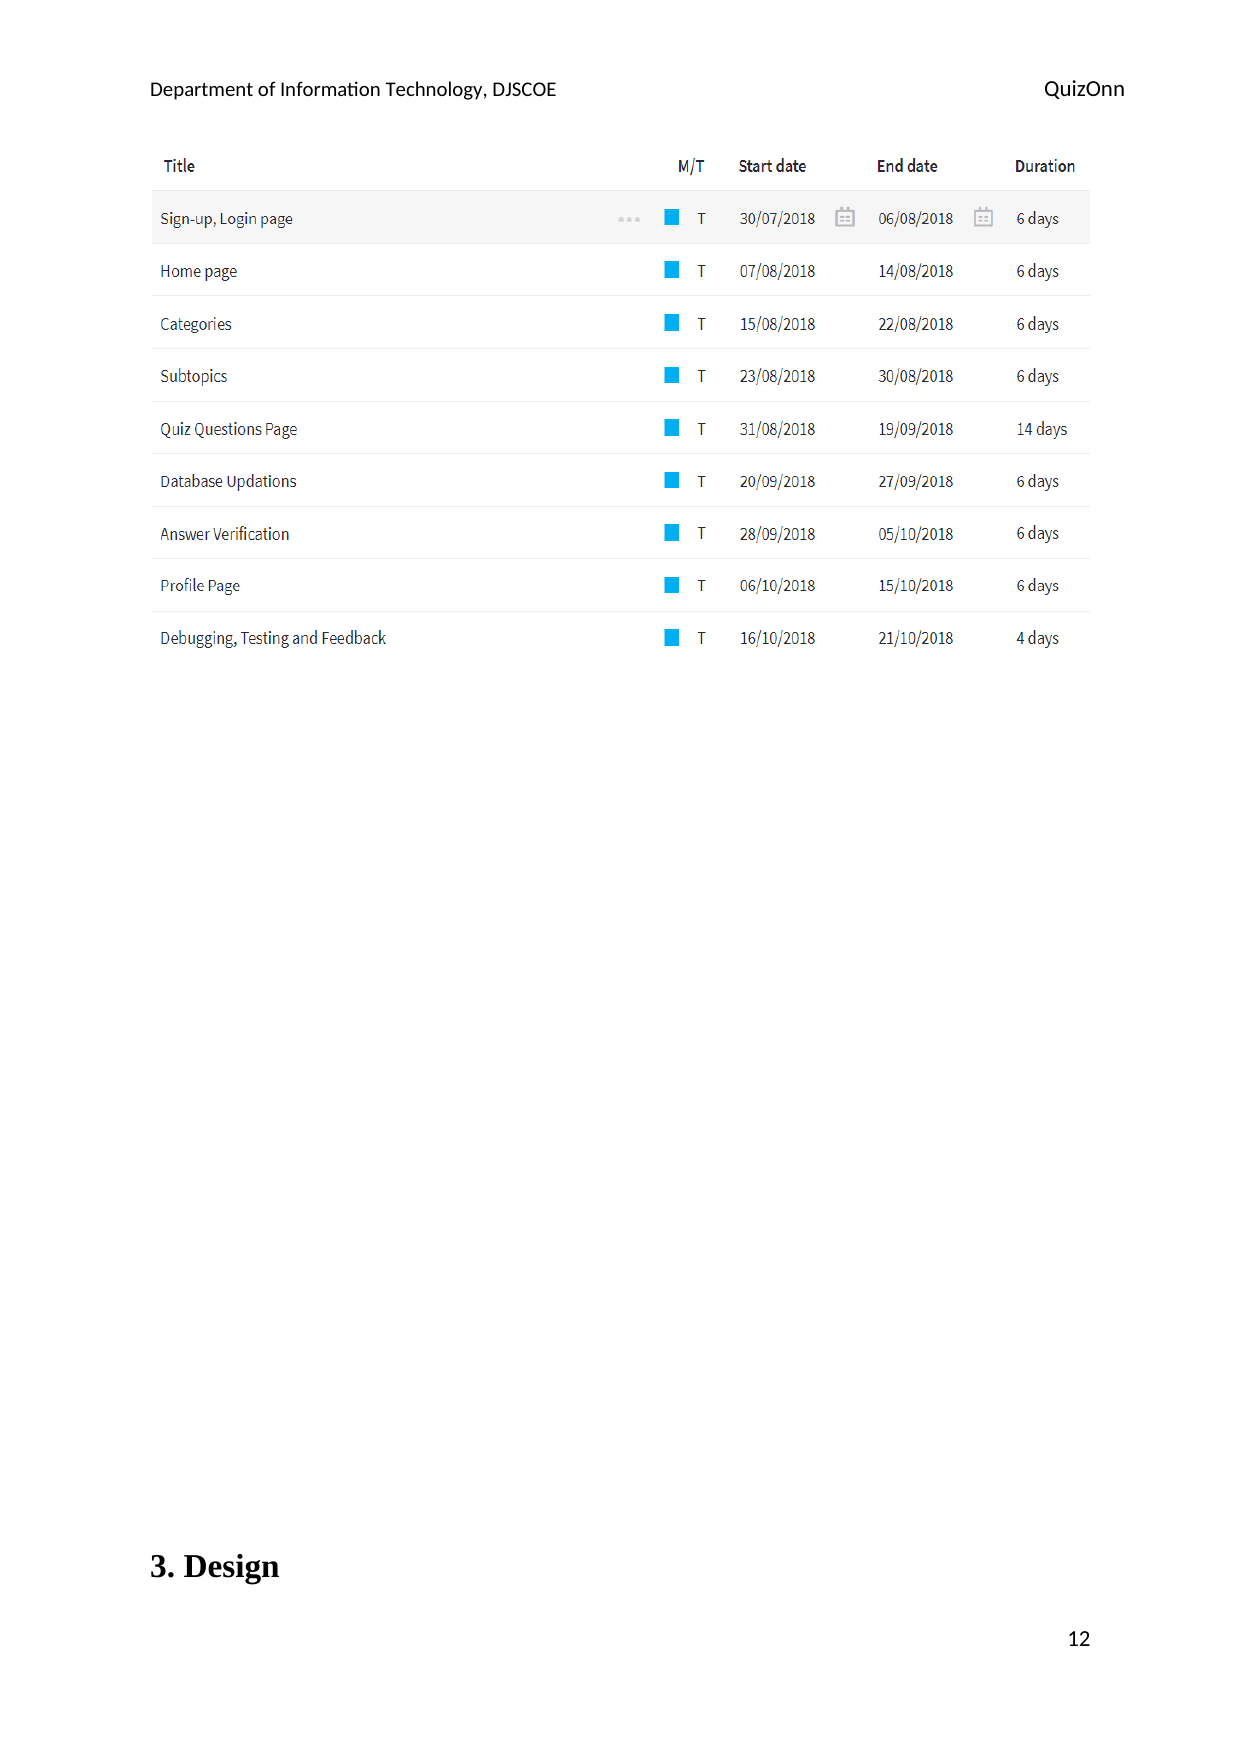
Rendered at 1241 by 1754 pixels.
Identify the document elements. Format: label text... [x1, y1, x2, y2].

text 3. Design [150, 1546, 1090, 1584]
picture [150, 150, 1091, 660]
